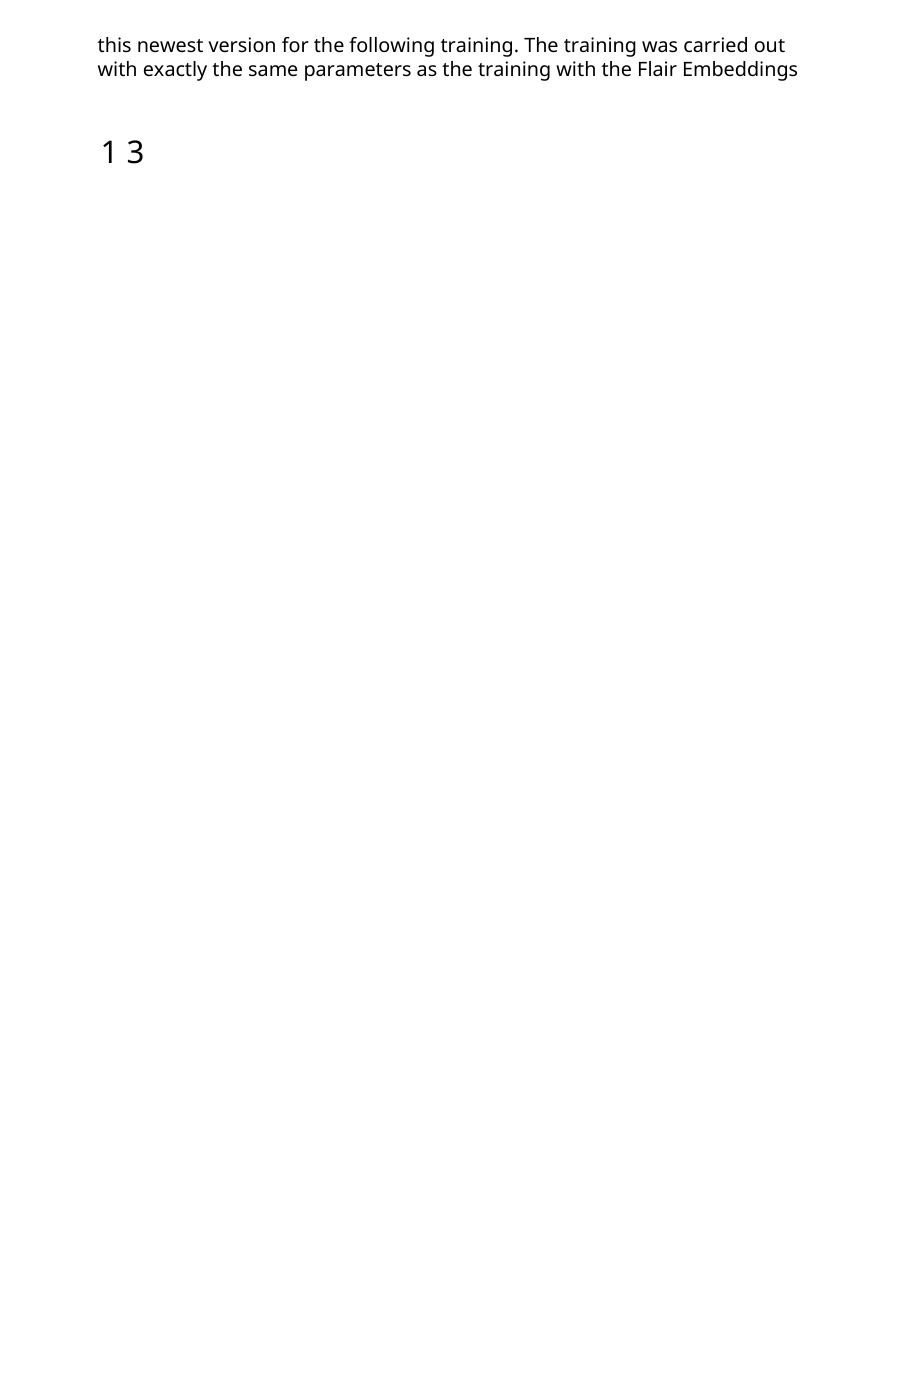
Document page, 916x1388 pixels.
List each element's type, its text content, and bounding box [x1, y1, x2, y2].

text 1 3 [100, 137, 825, 170]
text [97, 34, 825, 82]
